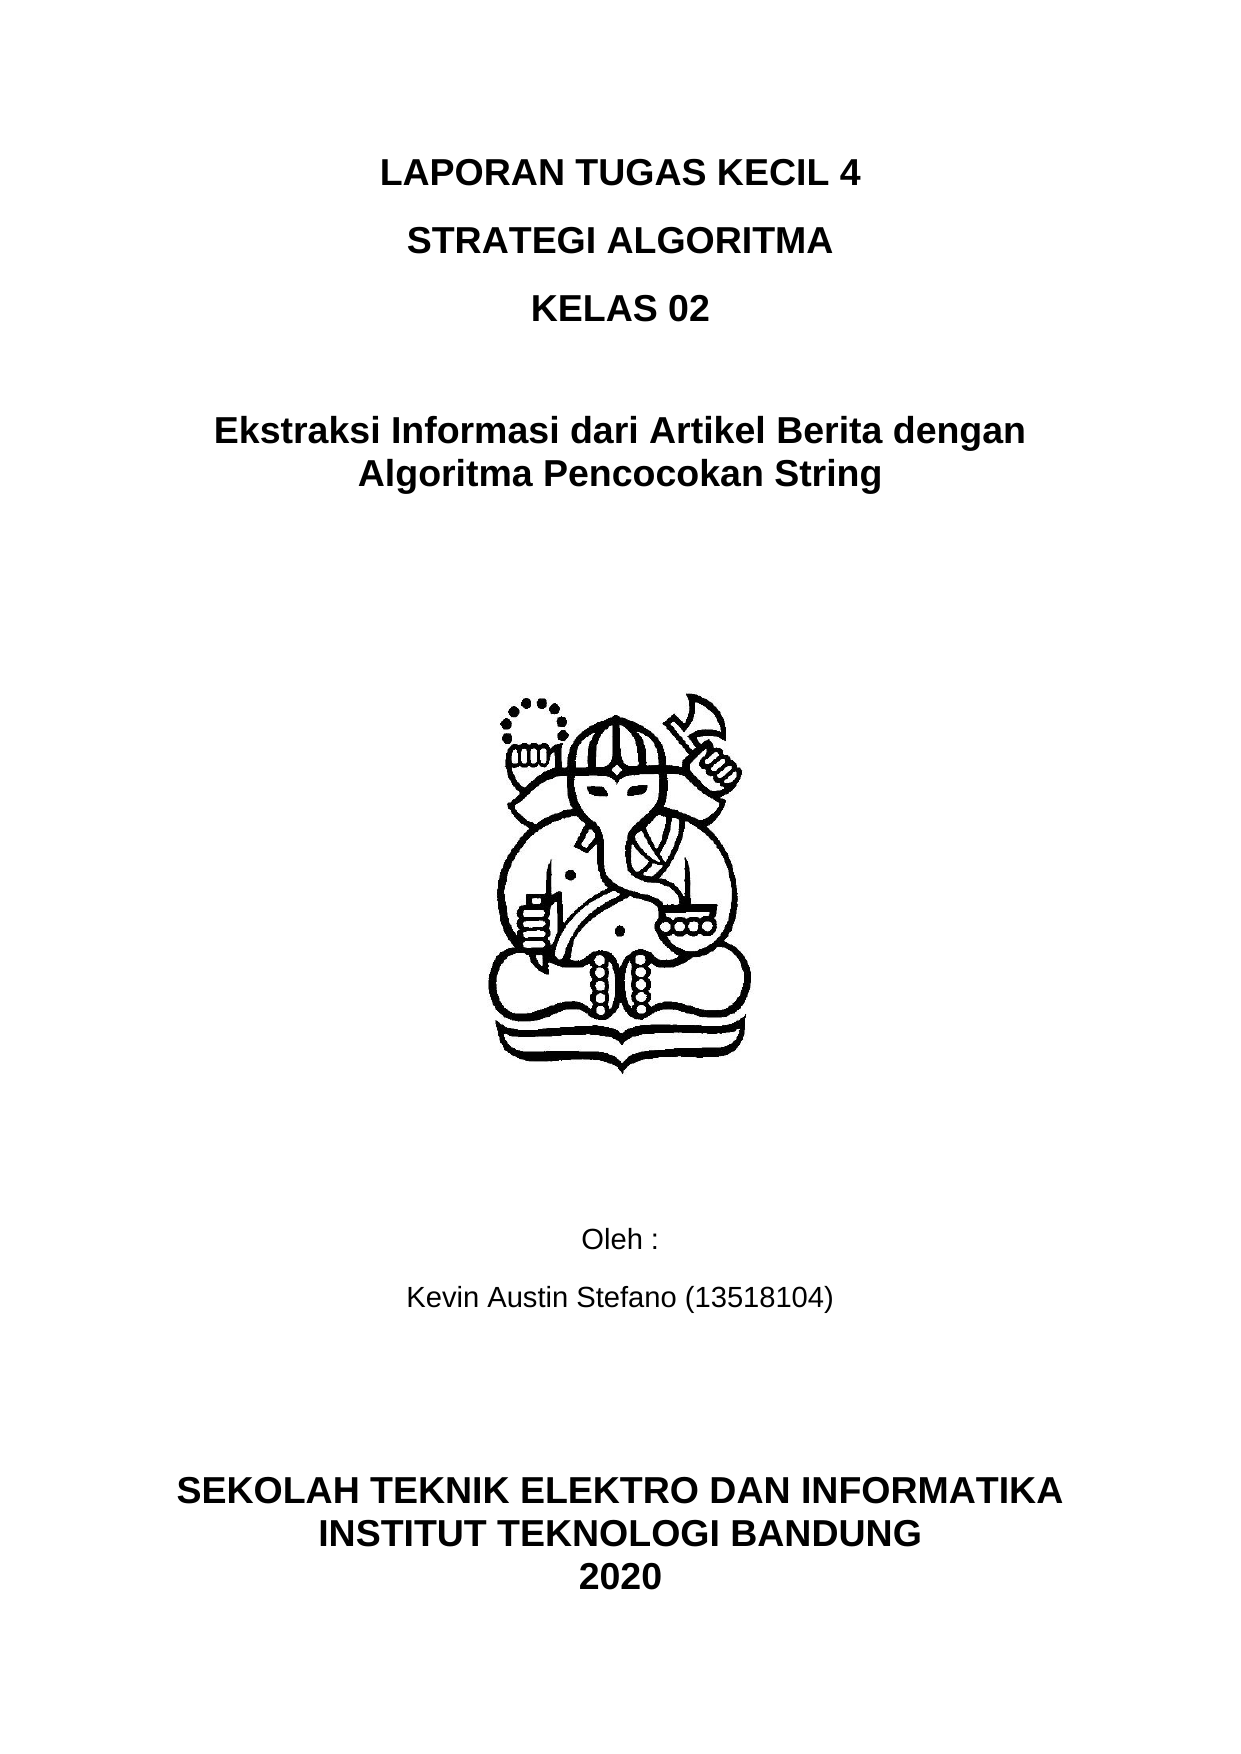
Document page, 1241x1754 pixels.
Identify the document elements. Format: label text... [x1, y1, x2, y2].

text Ekstraksi Informasi dari Artikel Berita dengan Algoritma Pencocokan String [150, 408, 1090, 494]
text LAPORAN TUGAS KECIL 4 [150, 150, 1090, 193]
text STRATEGI ALGORITMA [150, 218, 1090, 261]
text Kevin Austin Stefano (13518104) [150, 1280, 1090, 1314]
text Oleh : [150, 1222, 1090, 1255]
text SEKOLAH TEKNIK ELEKTRO DAN INFORMATIKA INSTITUT TEKNOLOGI BANDUNG 2020 [150, 1425, 1090, 1598]
picture [461, 664, 779, 1090]
text KELAS 02 [150, 286, 1090, 329]
